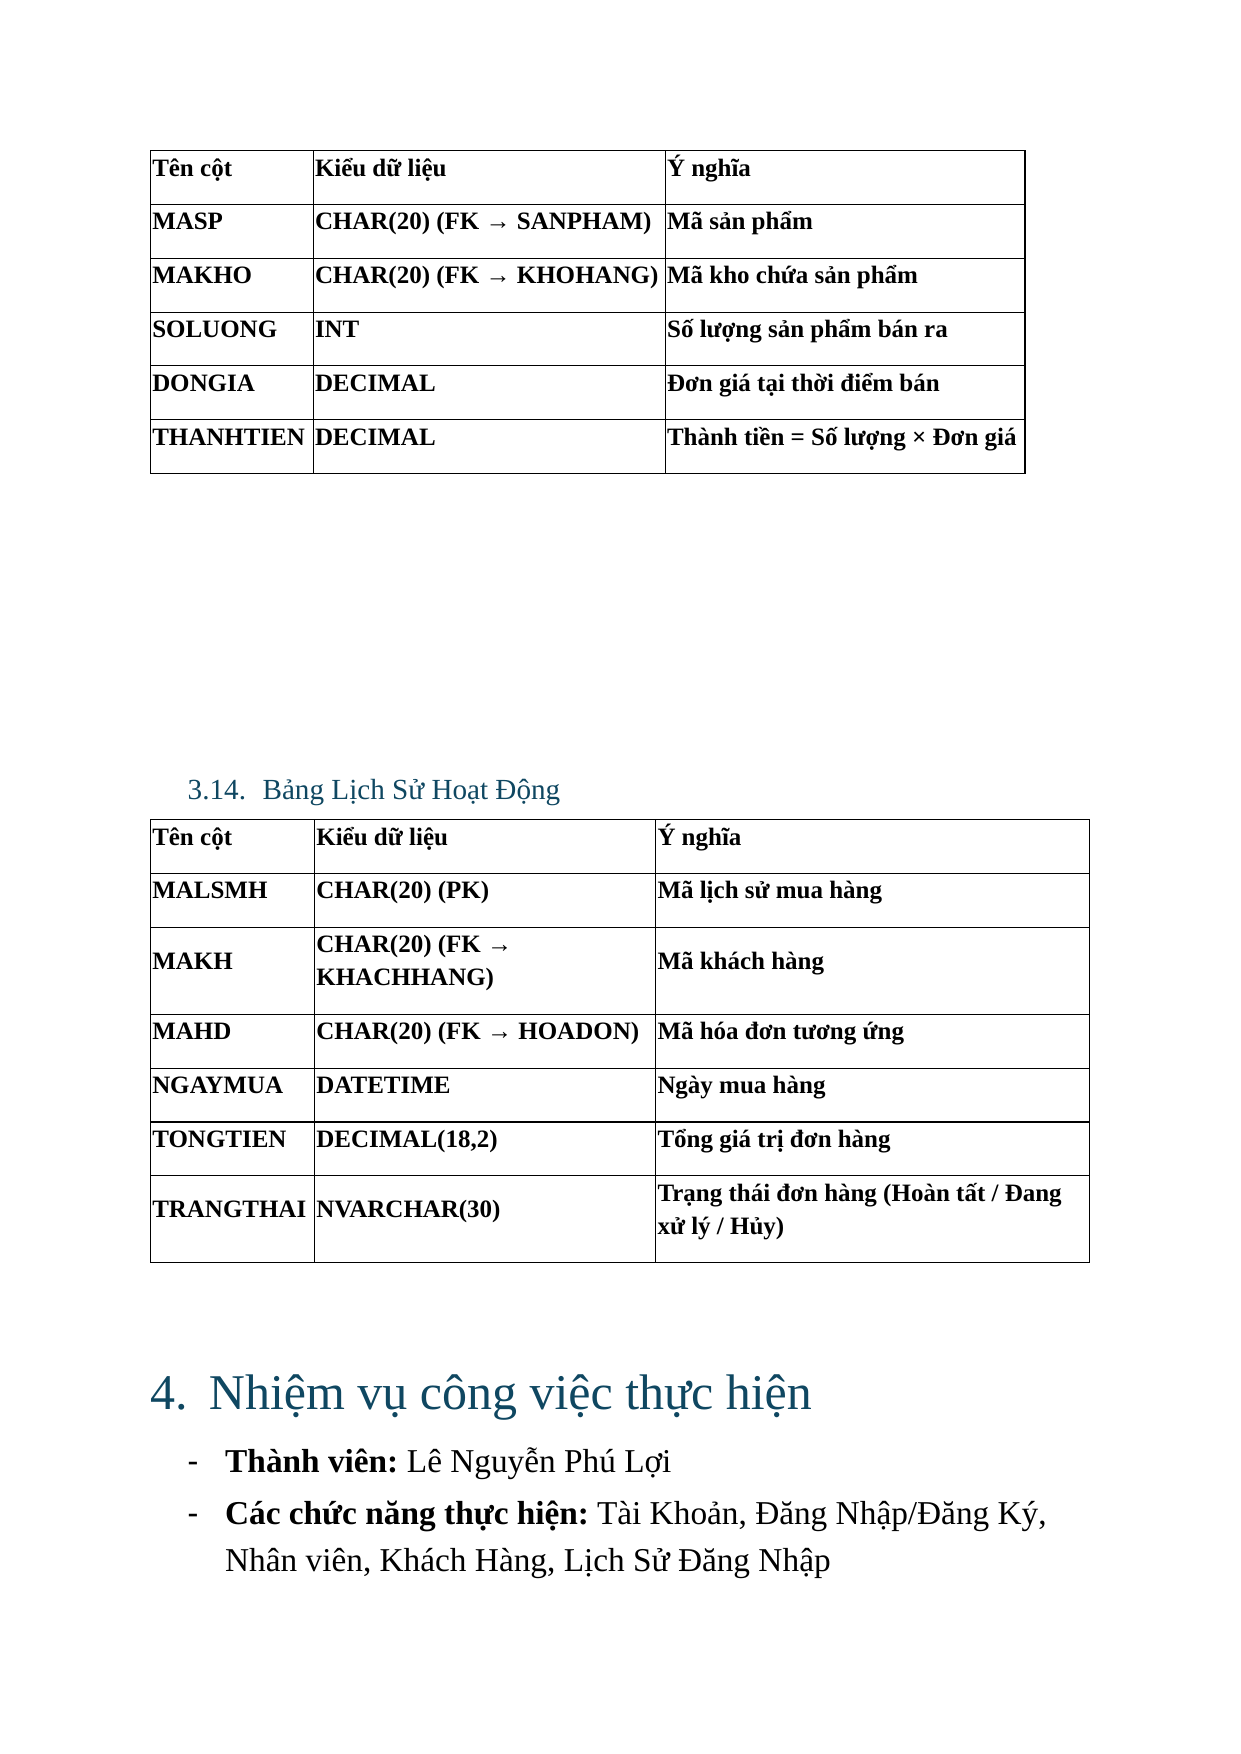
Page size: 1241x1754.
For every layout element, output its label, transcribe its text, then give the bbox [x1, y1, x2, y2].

table_cell Trạng thái đơn hàng (Hoàn tất / Đang xử lý / Hủy) [656, 1176, 1089, 1262]
subtitle Bảng Lịch Sử Hoạt Động [187, 772, 1090, 806]
table_cell MASP [151, 205, 313, 258]
table_header Kiểu dữ liệu [314, 151, 665, 204]
table_cell NVARCHAR(30) [315, 1176, 655, 1262]
table_cell Mã lịch sử mua hàng [656, 874, 1089, 927]
table_cell DECIMAL [314, 420, 665, 473]
table_cell DECIMAL(18,2) [315, 1123, 655, 1175]
table_cell DONGIA [151, 366, 313, 419]
table_cell MAKH [151, 928, 314, 1014]
table_cell NGAYMUA [151, 1069, 314, 1121]
table_header Ý nghĩa [656, 820, 1089, 873]
table_cell Tổng giá trị đơn hàng [656, 1123, 1089, 1175]
table_cell MALSMH [151, 874, 314, 927]
table_cell SOLUONG [151, 313, 313, 365]
table_cell THANHTIEN [151, 420, 313, 473]
table_header Tên cột [151, 151, 313, 204]
table_cell MAKHO [151, 259, 313, 312]
table_cell CHAR(20) (FK → HOADON) [315, 1015, 655, 1068]
table_cell MAHD [151, 1015, 314, 1068]
list Thành viên: Lê Nguyễn Phú Lợi [187, 1437, 1090, 1482]
table_cell DECIMAL [314, 366, 665, 419]
list Các chức năng thực hiện: Tài Khoản, Đăng Nhập/Đăng Ký, Nhân viên, Khách Hàng, Lịch Sử Đăng Nhập [187, 1489, 1090, 1579]
table_cell CHAR(20) (FK → KHOHANG) [314, 259, 665, 312]
table_cell Ngày mua hàng [656, 1069, 1089, 1121]
table_header Kiểu dữ liệu [315, 820, 655, 873]
table_cell CHAR(20) (PK) [315, 874, 655, 927]
table_header Tên cột [151, 820, 314, 873]
table_cell CHAR(20) (FK → KHACHHANG) [315, 928, 655, 1014]
subtitle Nhiệm vụ công việc thực hiện [150, 1363, 1090, 1420]
table_cell INT [314, 313, 665, 365]
table_cell Số lượng sản phẩm bán ra [666, 313, 1024, 365]
table_cell TONGTIEN [151, 1123, 314, 1175]
table_cell Mã sản phẩm [666, 205, 1024, 258]
table_cell DATETIME [315, 1069, 655, 1121]
table_cell CHAR(20) (FK → SANPHAM) [314, 205, 665, 258]
table_cell Mã hóa đơn tương ứng [656, 1015, 1089, 1068]
table_cell Thành tiền = Số lượng × Đơn giá [666, 420, 1024, 473]
table_header Ý nghĩa [666, 151, 1024, 204]
table_cell Đơn giá tại thời điểm bán [666, 366, 1024, 419]
table_cell TRANGTHAI [151, 1176, 314, 1262]
table_cell Mã khách hàng [656, 928, 1089, 1014]
table_cell Mã kho chứa sản phẩm [666, 259, 1024, 312]
